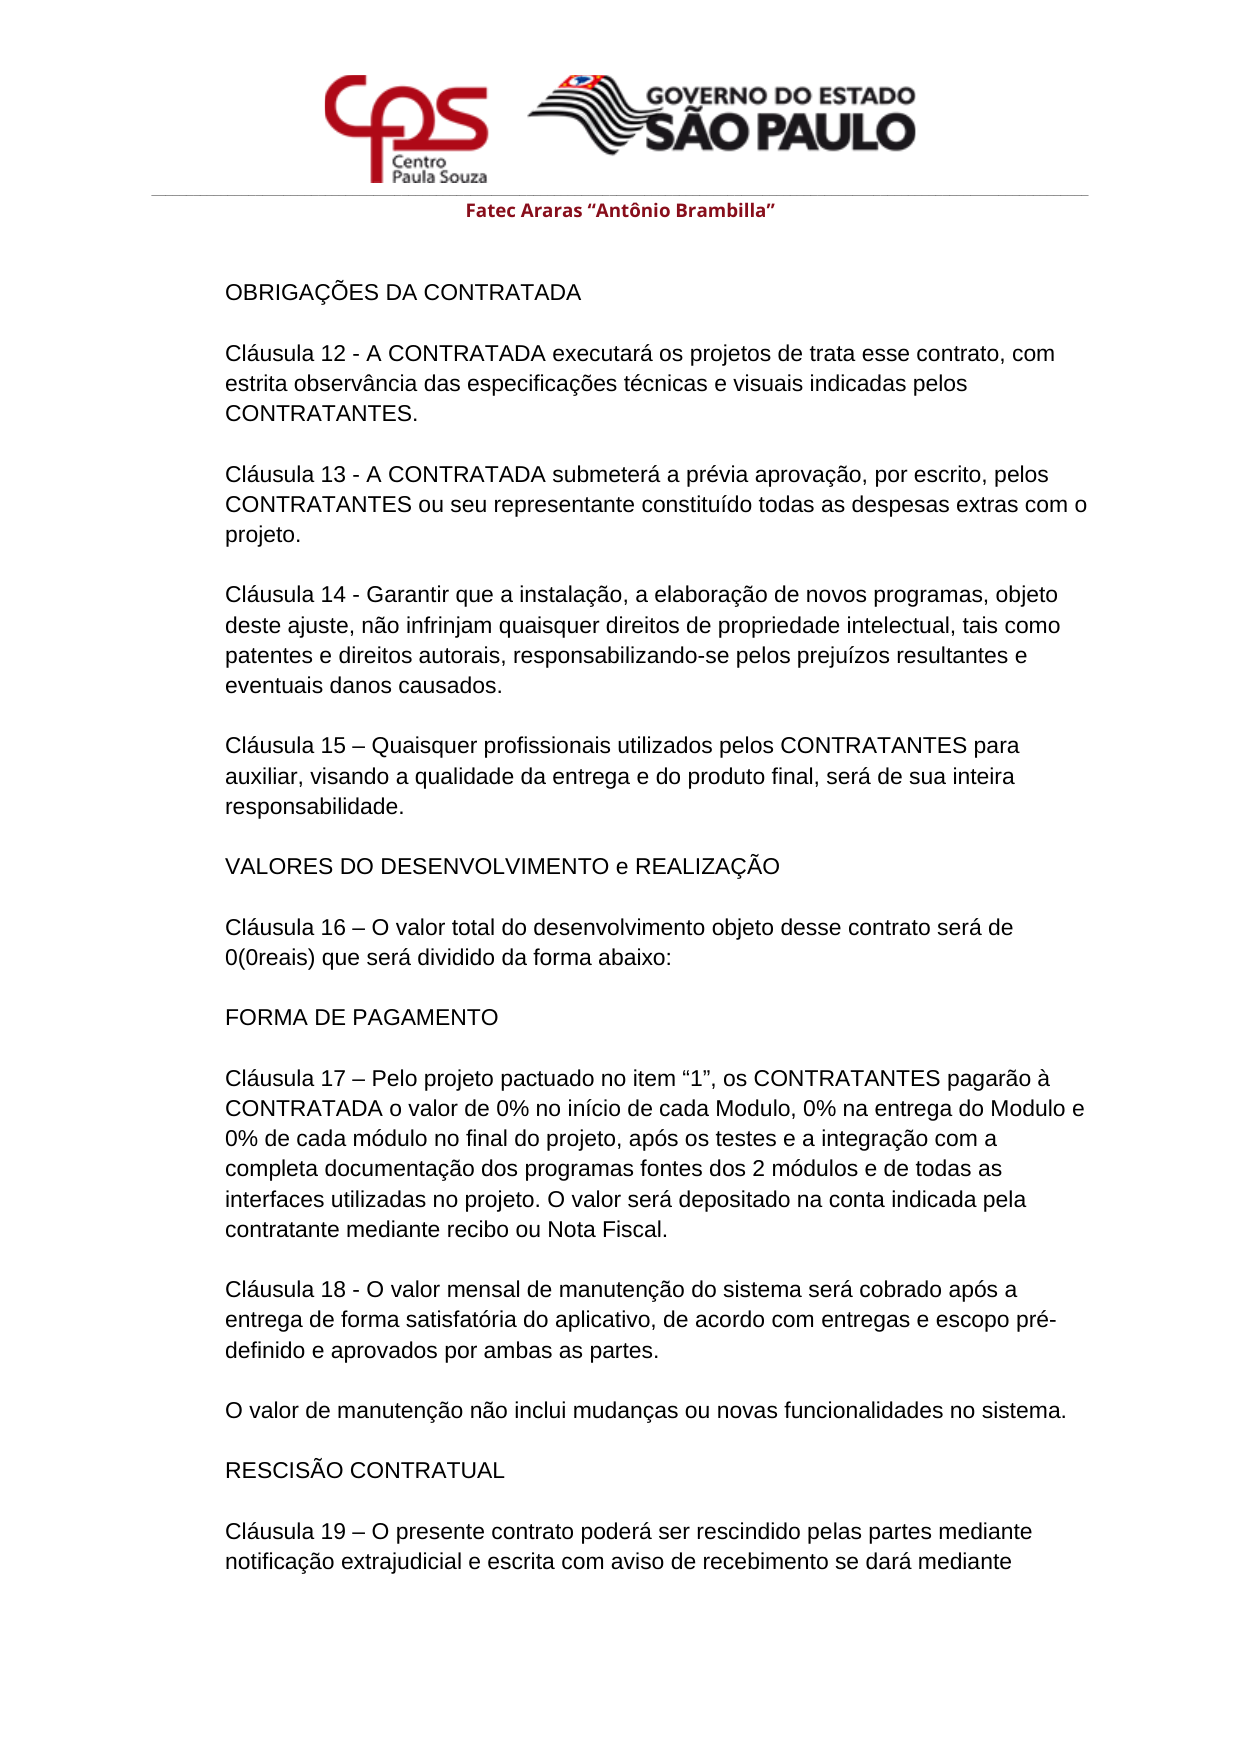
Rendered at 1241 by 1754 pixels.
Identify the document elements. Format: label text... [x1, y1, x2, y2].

list RESCISÃO CONTRATUAL [225, 1457, 1090, 1484]
list VALORES DO DESENVOLVIMENTO e REALIZAÇÃO [225, 853, 1090, 879]
list OBRIGAÇÕES DA CONTRATADA [225, 279, 1090, 306]
list Cláusula 12 - A CONTRATADA executará os projetos de trata esse contrato, com estrita observância das especificações técnicas e visuais indicadas pelos CONTRATANTES. [225, 340, 1090, 426]
list Cláusula 17 – Pelo projeto pactuado no item “1”, os CONTRATANTES pagarão à CONTRATADA o valor de 0% no início de cada Modulo, 0% na entrega do Modulo e 0% de cada módulo no final do projeto, após os testes e a integração com a completa documentação dos programas fontes dos 2 módulos e de todas as interfaces utilizadas no projeto. O valor será depositado na conta indicada pela contratante mediante recibo ou Nota Fiscal. [225, 1065, 1090, 1242]
list Cláusula 13 - A CONTRATADA submeterá a prévia aprovação, por escrito, pelos CONTRATANTES ou seu representante constituído todas as despesas extras com o projeto. [225, 461, 1090, 547]
picture [324, 75, 916, 183]
list Cláusula 16 – O valor total do desenvolvimento objeto desse contrato será de 0(0reais) que será dividido da forma abaixo: [225, 914, 1090, 970]
list Cláusula 18 - O valor mensal de manutenção do sistema será cobrado após a entrega de forma satisfatória do aplicativo, de acordo com entregas e escopo pré-definido e aprovados por ambas as partes. [225, 1276, 1090, 1363]
list FORMA DE PAGAMENTO [225, 1004, 1090, 1031]
list O valor de manutenção não inclui mudanças ou novas funcionalidades no sistema. [225, 1397, 1090, 1423]
list Cláusula 15 – Quaisquer profissionais utilizados pelos CONTRATANTES para auxiliar, visando a qualidade da entrega e do produto final, será de sua inteira responsabilidade. [225, 732, 1090, 819]
list Cláusula 14 - Garantir que a instalação, a elaboração de novos programas, objeto deste ajuste, não infrinjam quaisquer direitos de propriedade intelectual, tais como patentes e direitos autorais, responsabilizando-se pelos prejuízos resultantes e eventuais danos causados. [225, 581, 1090, 698]
